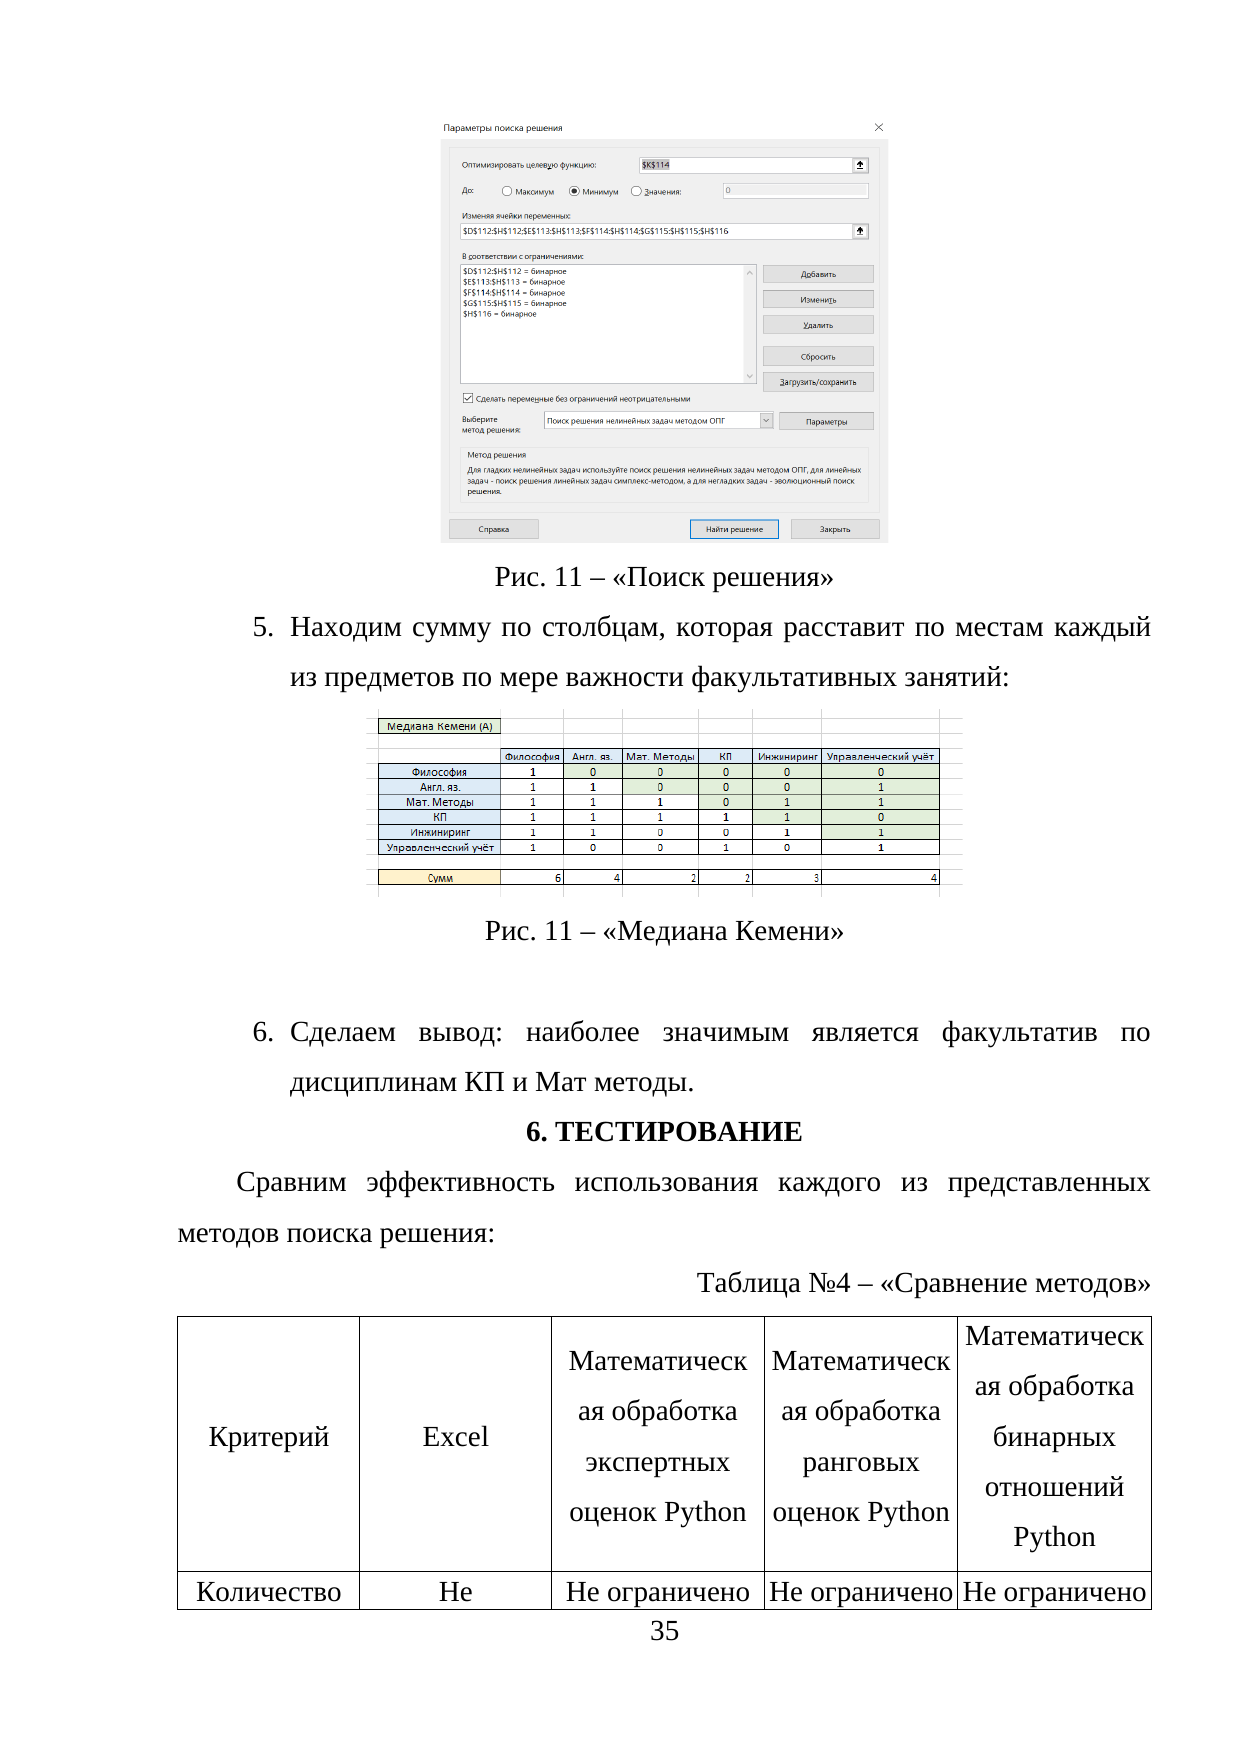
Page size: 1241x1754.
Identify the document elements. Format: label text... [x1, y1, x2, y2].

table_header Excel [360, 1317, 551, 1571]
table_header Математическая обработка ранговых оценок Python [765, 1317, 957, 1571]
table_cell Не ограничено [552, 1572, 764, 1609]
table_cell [178, 1572, 359, 1609]
list Рис. 11 – «Медиана Кемени» [177, 913, 1152, 947]
table_cell Не ограничено [765, 1572, 957, 1609]
table_cell Не ограничено [958, 1572, 1151, 1609]
list Находим сумму по столбцам, которая расставит по местам каждый из предметов по мере важности факультативных занятий: [252, 609, 1152, 693]
table_header Математическая обработка бинарных отношений Python [958, 1317, 1151, 1571]
text 6. ТЕСТИРОВАНИЕ [177, 1114, 1152, 1148]
picture [366, 709, 963, 897]
table_header Математическая обработка экспертных оценок Python [552, 1317, 764, 1571]
list Рис. 11 – «Поиск решения» [177, 559, 1152, 592]
text Сравним эффективность использования каждого из представленных методов поиска решения: [177, 1164, 1152, 1248]
table_cell Не ограничено [360, 1572, 551, 1609]
list Сделаем вывод: наиболее значимым является факультатив по дисциплинам КП и Мат методы. [252, 1014, 1152, 1097]
text Таблица №4 – «Сравнение методов» [303, 1265, 1152, 1299]
table_header Критерий [178, 1317, 359, 1571]
picture [440, 118, 889, 543]
